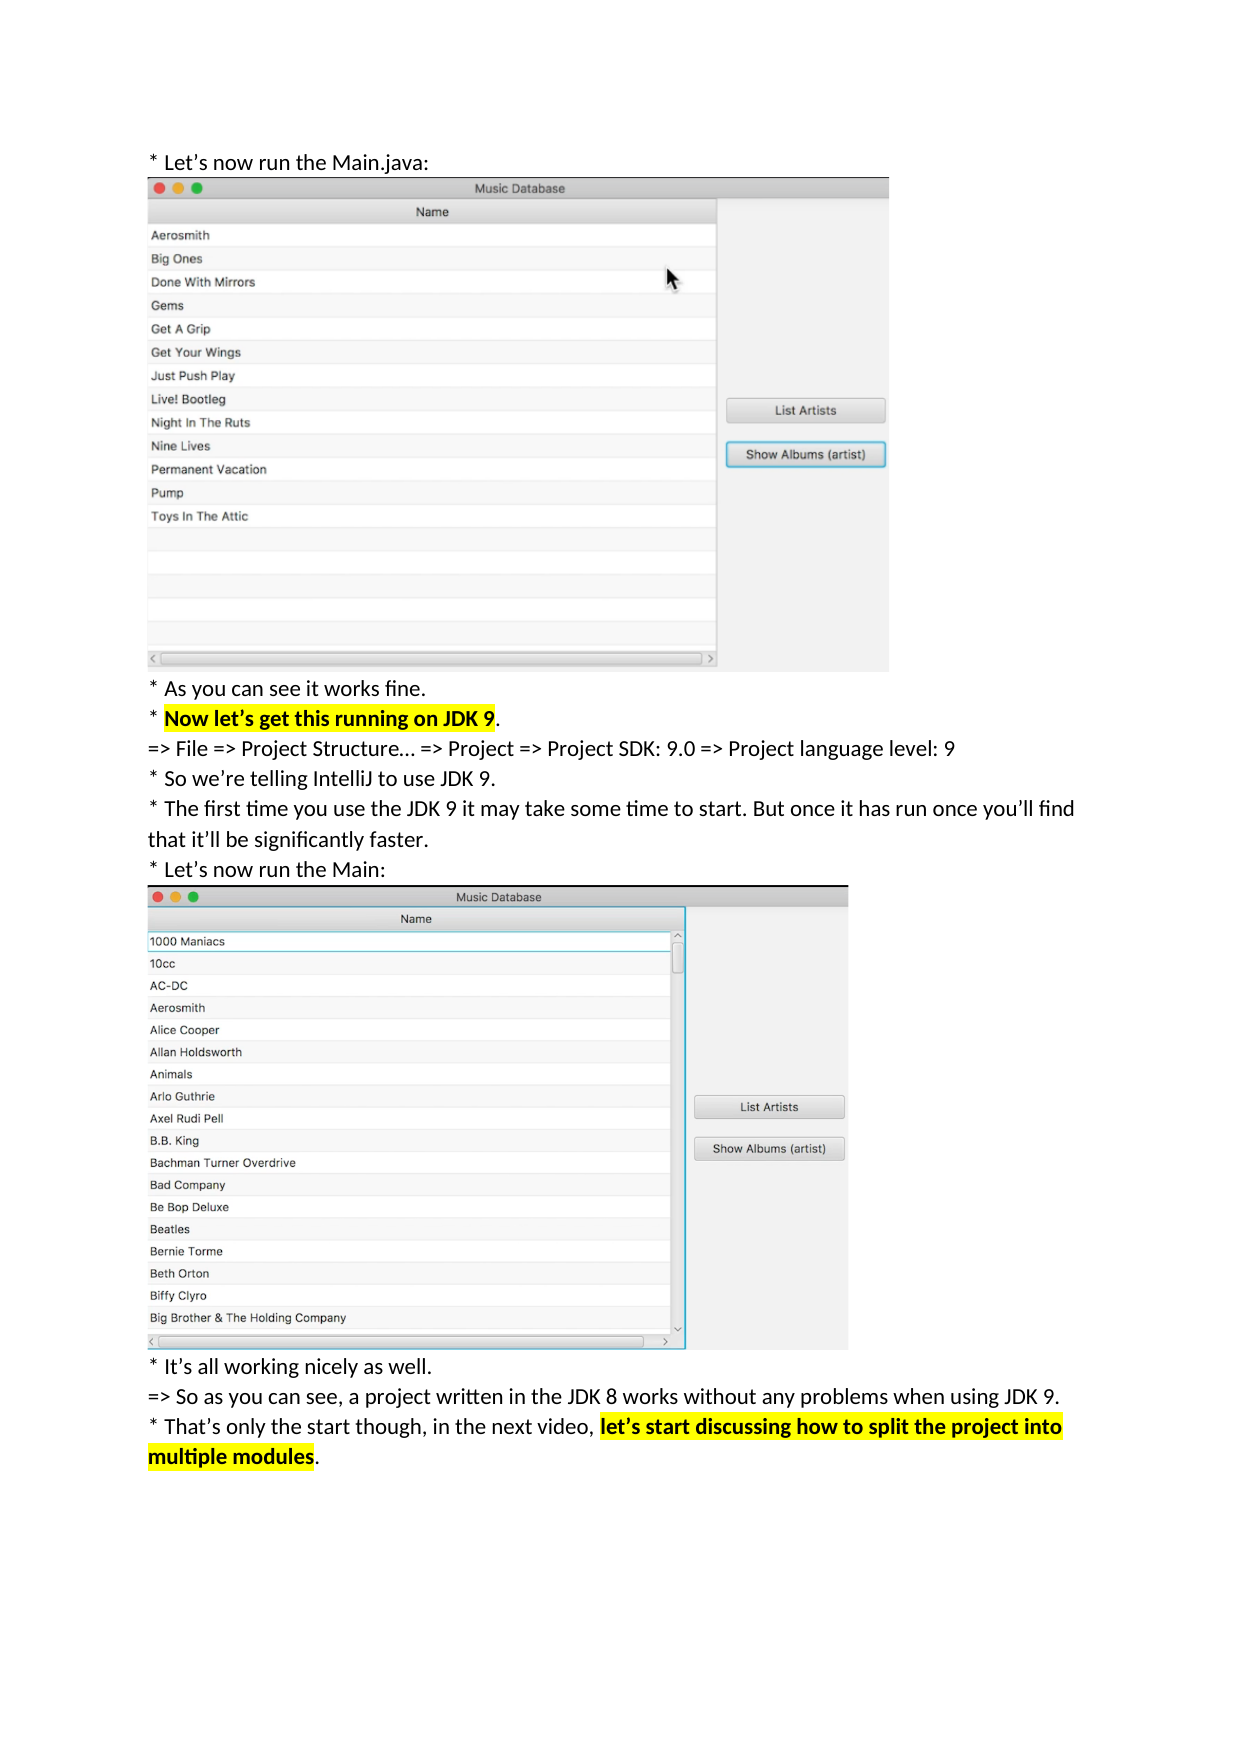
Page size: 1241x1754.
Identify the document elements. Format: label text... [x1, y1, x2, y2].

picture [147, 885, 849, 1350]
picture [147, 177, 890, 672]
